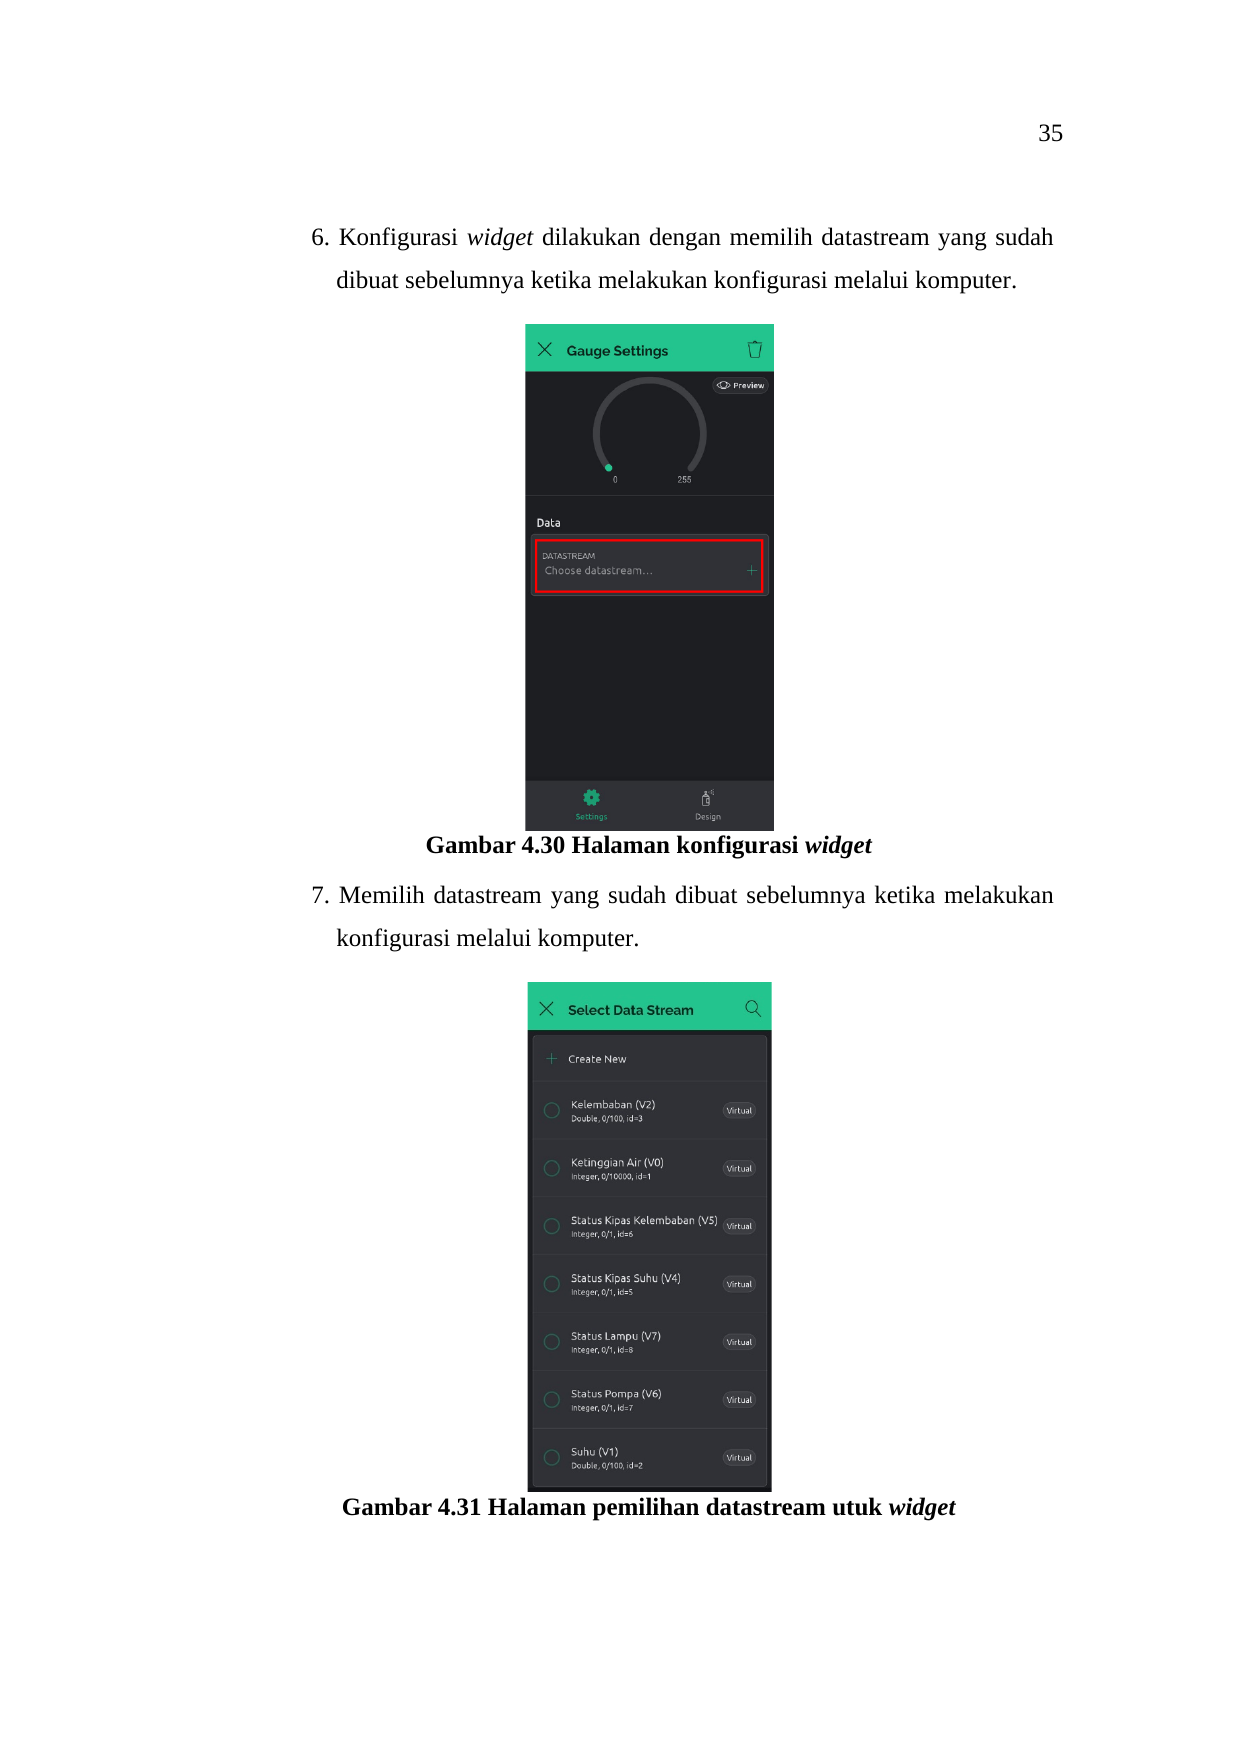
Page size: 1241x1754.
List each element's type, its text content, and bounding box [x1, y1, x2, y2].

picture [527, 982, 772, 1492]
text 7. Memilih datastream yang sudah dibuat sebelumnya ketika melakukan konfigurasi melalui komputer. [236, 880, 1063, 952]
text 6. Konfigurasi widget dilakukan dengan memilih datastream yang sudah dibuat sebelumnya ketika melakukan konfigurasi melalui komputer. [236, 222, 1063, 294]
picture [525, 324, 774, 831]
